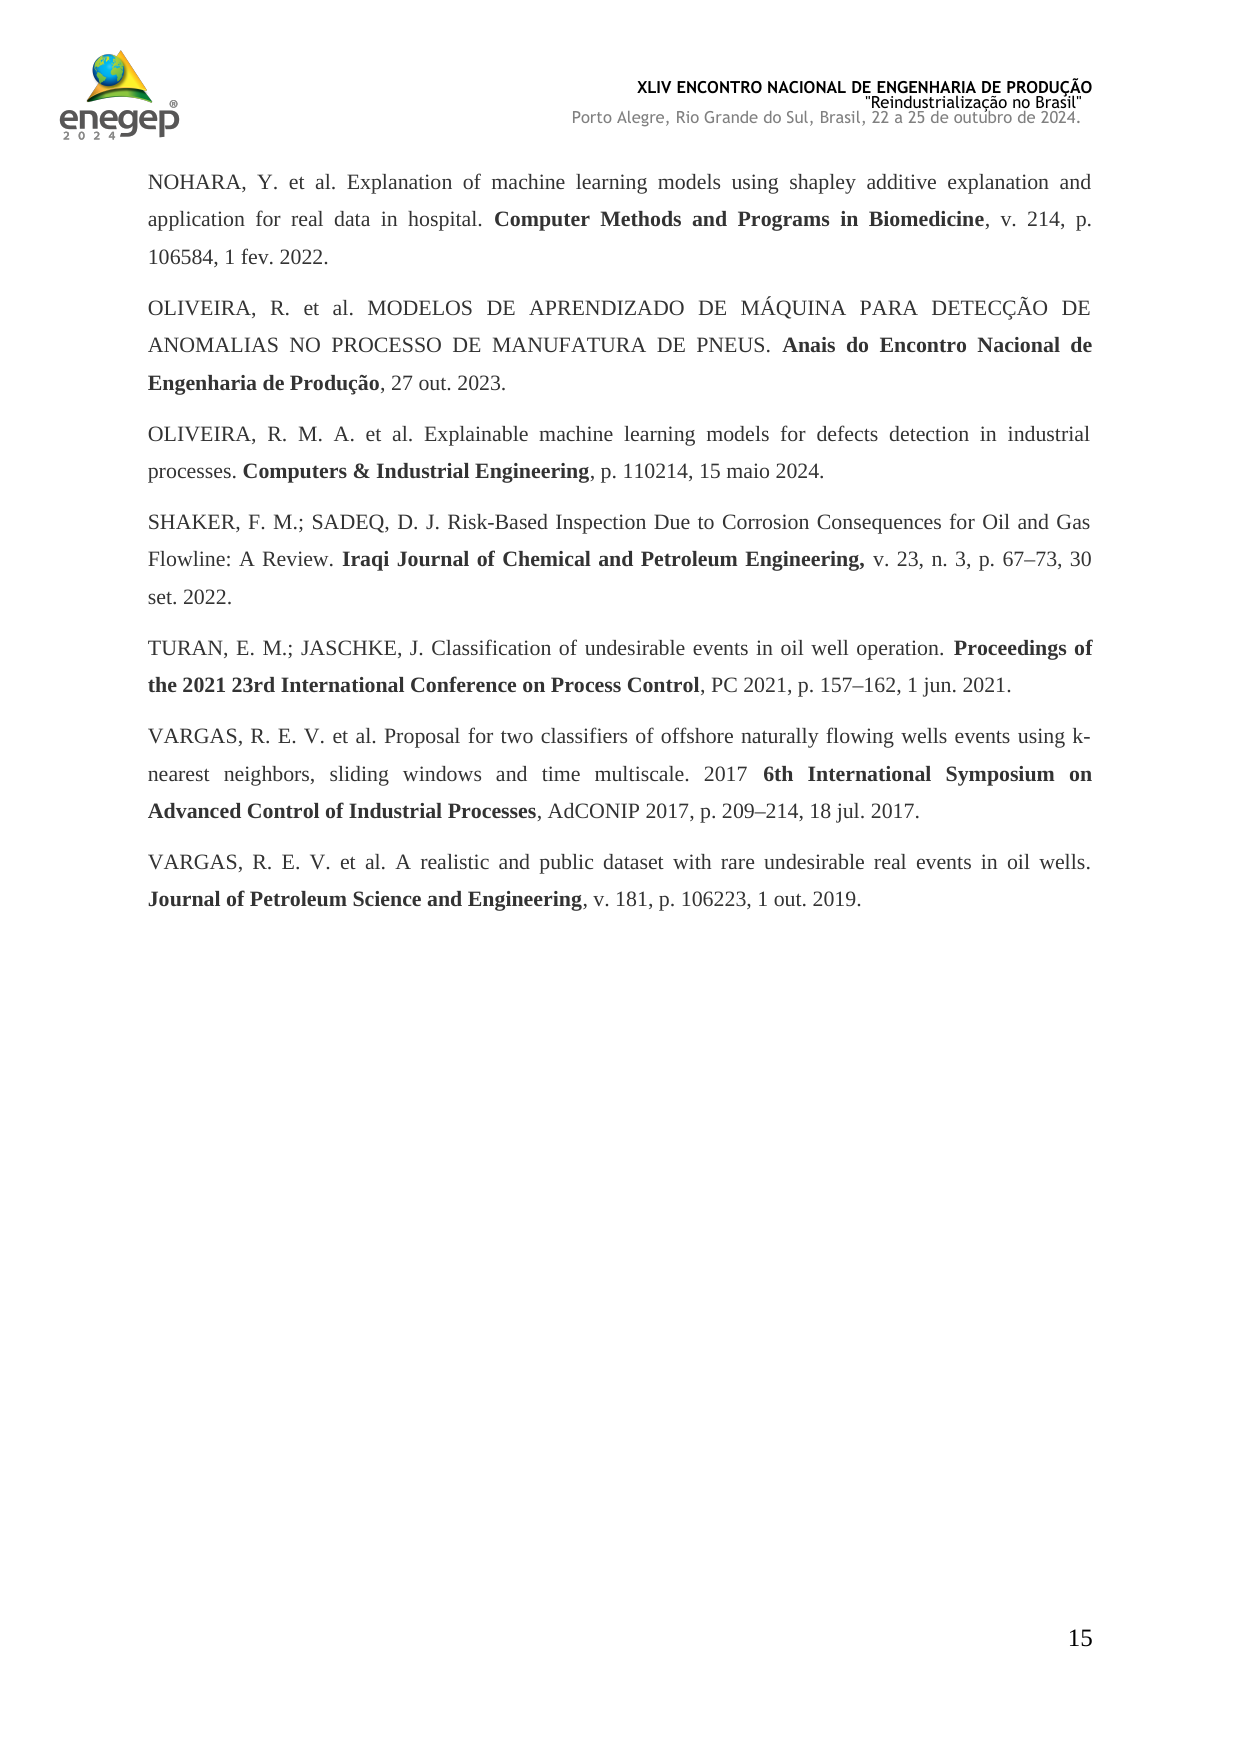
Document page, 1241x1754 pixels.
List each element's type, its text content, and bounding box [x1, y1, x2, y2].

text OLIVEIRA, R. et al. MODELOS DE APRENDIZADO DE MÁQUINA PARA DETECÇÃO DE ANOMALIAS NO PROCESSO DE MANUFATURA DE PNEUS. Anais do Encontro Nacional de Engenharia de Produção, 27 out. 2023. [148, 294, 1092, 395]
text OLIVEIRA, R. M. A. et al. Explainable machine learning models for defects detection in industrial processes. Computers & Industrial Engineering, p. 110214, 15 maio 2024. [148, 421, 1092, 483]
text SHAKER, F. M.; SADEQ, D. J. Risk-Based Inspection Due to Corrosion Consequences for Oil and Gas Flowline: A Review. Iraqi Journal of Chemical and Petroleum Engineering, v. 23, n. 3, p. 67–73, 30 set. 2022. [148, 509, 1092, 609]
text NOHARA, Y. et al. Explanation of machine learning models using shapley additive explanation and application for real data in hospital. Computer Methods and Programs in Biomedicine, v. 214, p. 106584, 1 fev. 2022. [148, 169, 1092, 269]
text VARGAS, R. E. V. et al. A realistic and public dataset with rare undesirable real events in oil wells. Journal of Petroleum Science and Engineering, v. 181, p. 106223, 1 out. 2019. [148, 849, 1092, 912]
picture [57, 48, 182, 147]
text VARGAS, R. E. V. et al. Proposal for two classifiers of offshore naturally flowing wells events using k-nearest neighbors, sliding windows and time multiscale. 2017 6th International Symposium on Advanced Control of Industrial Processes, AdCONIP 2017, p. 209–214, 18 jul. 2017. [148, 723, 1092, 823]
text TURAN, E. M.; JASCHKE, J. Classification of undesirable events in oil well operation. Proceedings of the 2021 23rd International Conference on Process Control, PC 2021, p. 157–162, 1 jun. 2021. [148, 634, 1092, 698]
